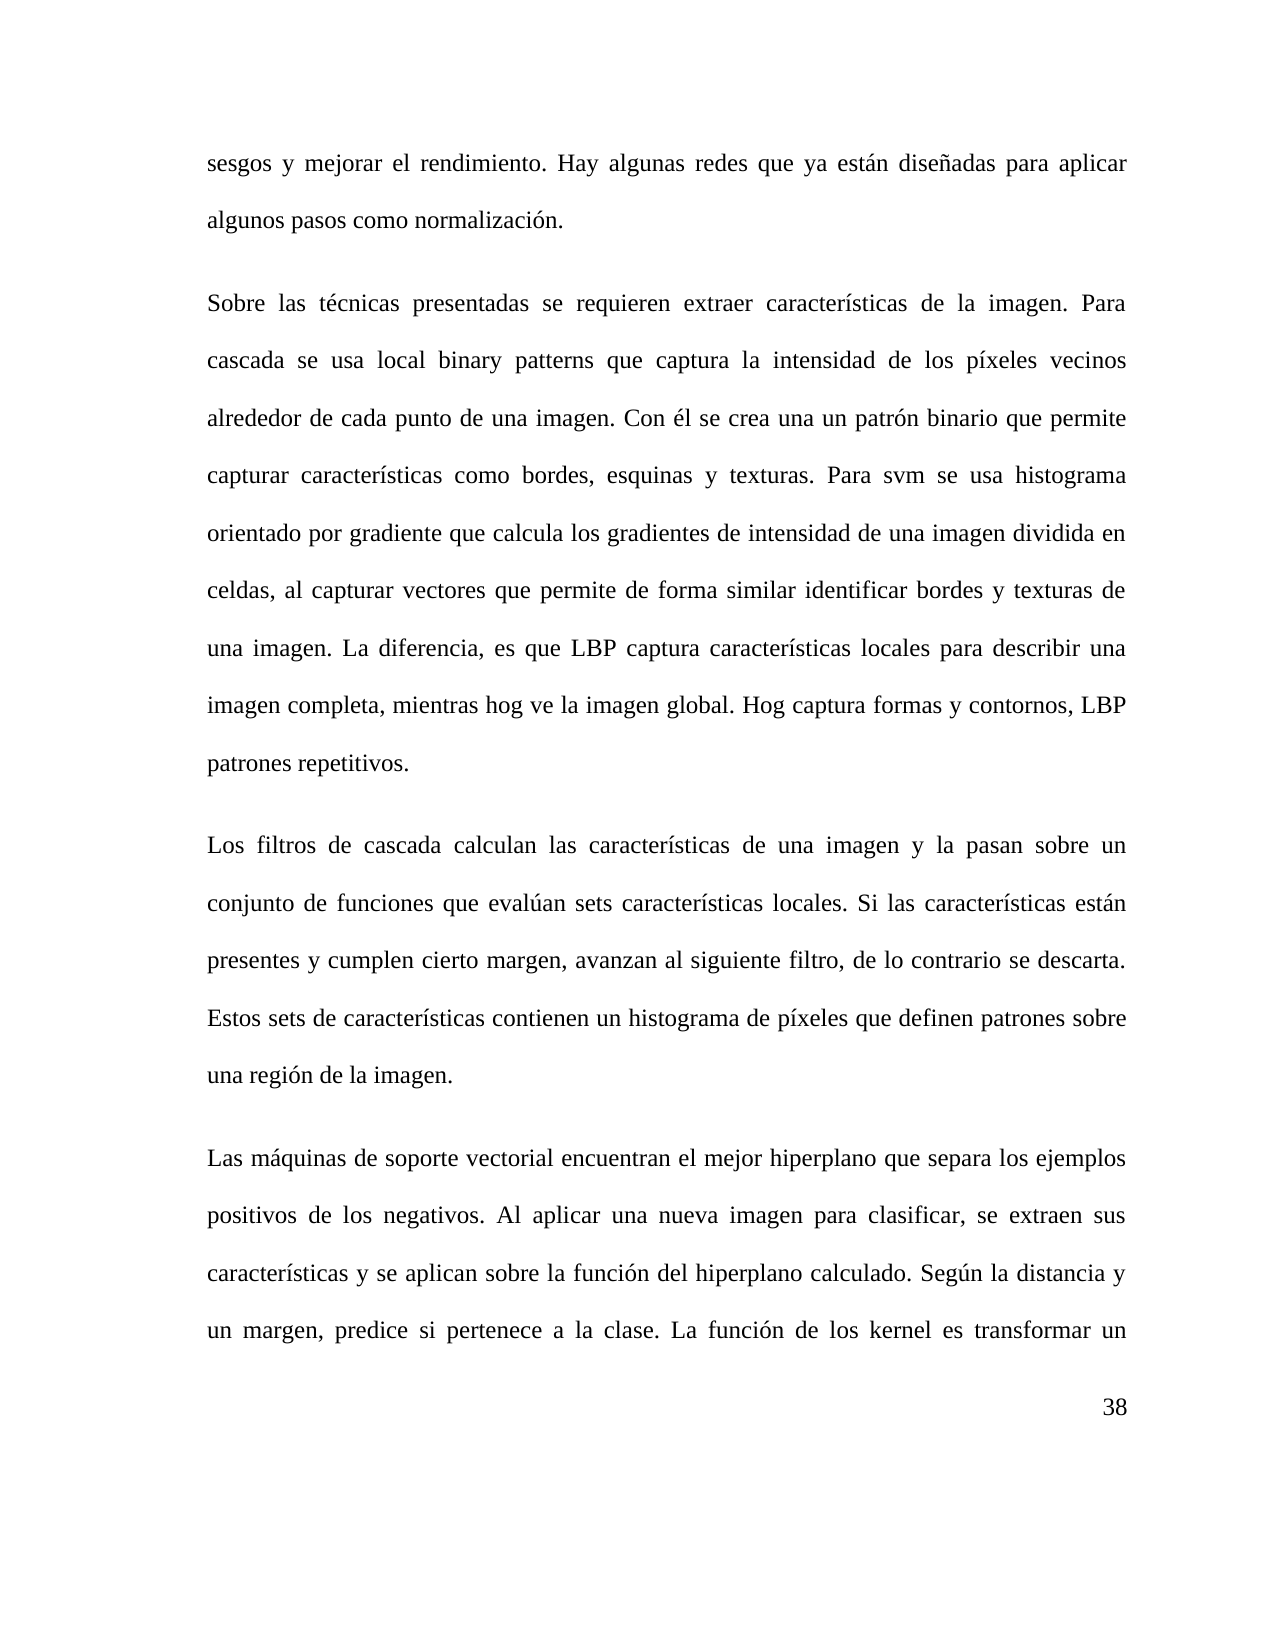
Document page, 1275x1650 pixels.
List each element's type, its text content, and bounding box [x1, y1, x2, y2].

text Sobre las técnicas presentadas se requieren extraer características de la imagen. Para cascada se usa local binary patterns que captura la intensidad de los píxeles vecinos alrededor de cada punto de una imagen. Con él se crea una un patrón binario que permite capturar características como bordes, esquinas y texturas. Para svm se usa histograma orientado por gradiente que calcula los gradientes de intensidad de una imagen dividida en celdas, al capturar vectores que permite de forma similar identificar bordes y texturas de una imagen. La diferencia, es que LBP captura características locales para describir una imagen completa, mientras hog ve la imagen global. Hog captura formas y contornos, LBP patrones repetitivos. [207, 288, 1127, 776]
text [207, 148, 1127, 234]
text Los filtros de cascada calculan las características de una imagen y la pasan sobre un conjunto de funciones que evalúan sets características locales. Si las características están presentes y cumplen cierto margen, avanzan al siguiente filtro, de lo contrario se descarta. Estos sets de características contienen un histograma de píxeles que definen patrones sobre una región de la imagen. [207, 830, 1127, 1089]
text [207, 1143, 1127, 1344]
